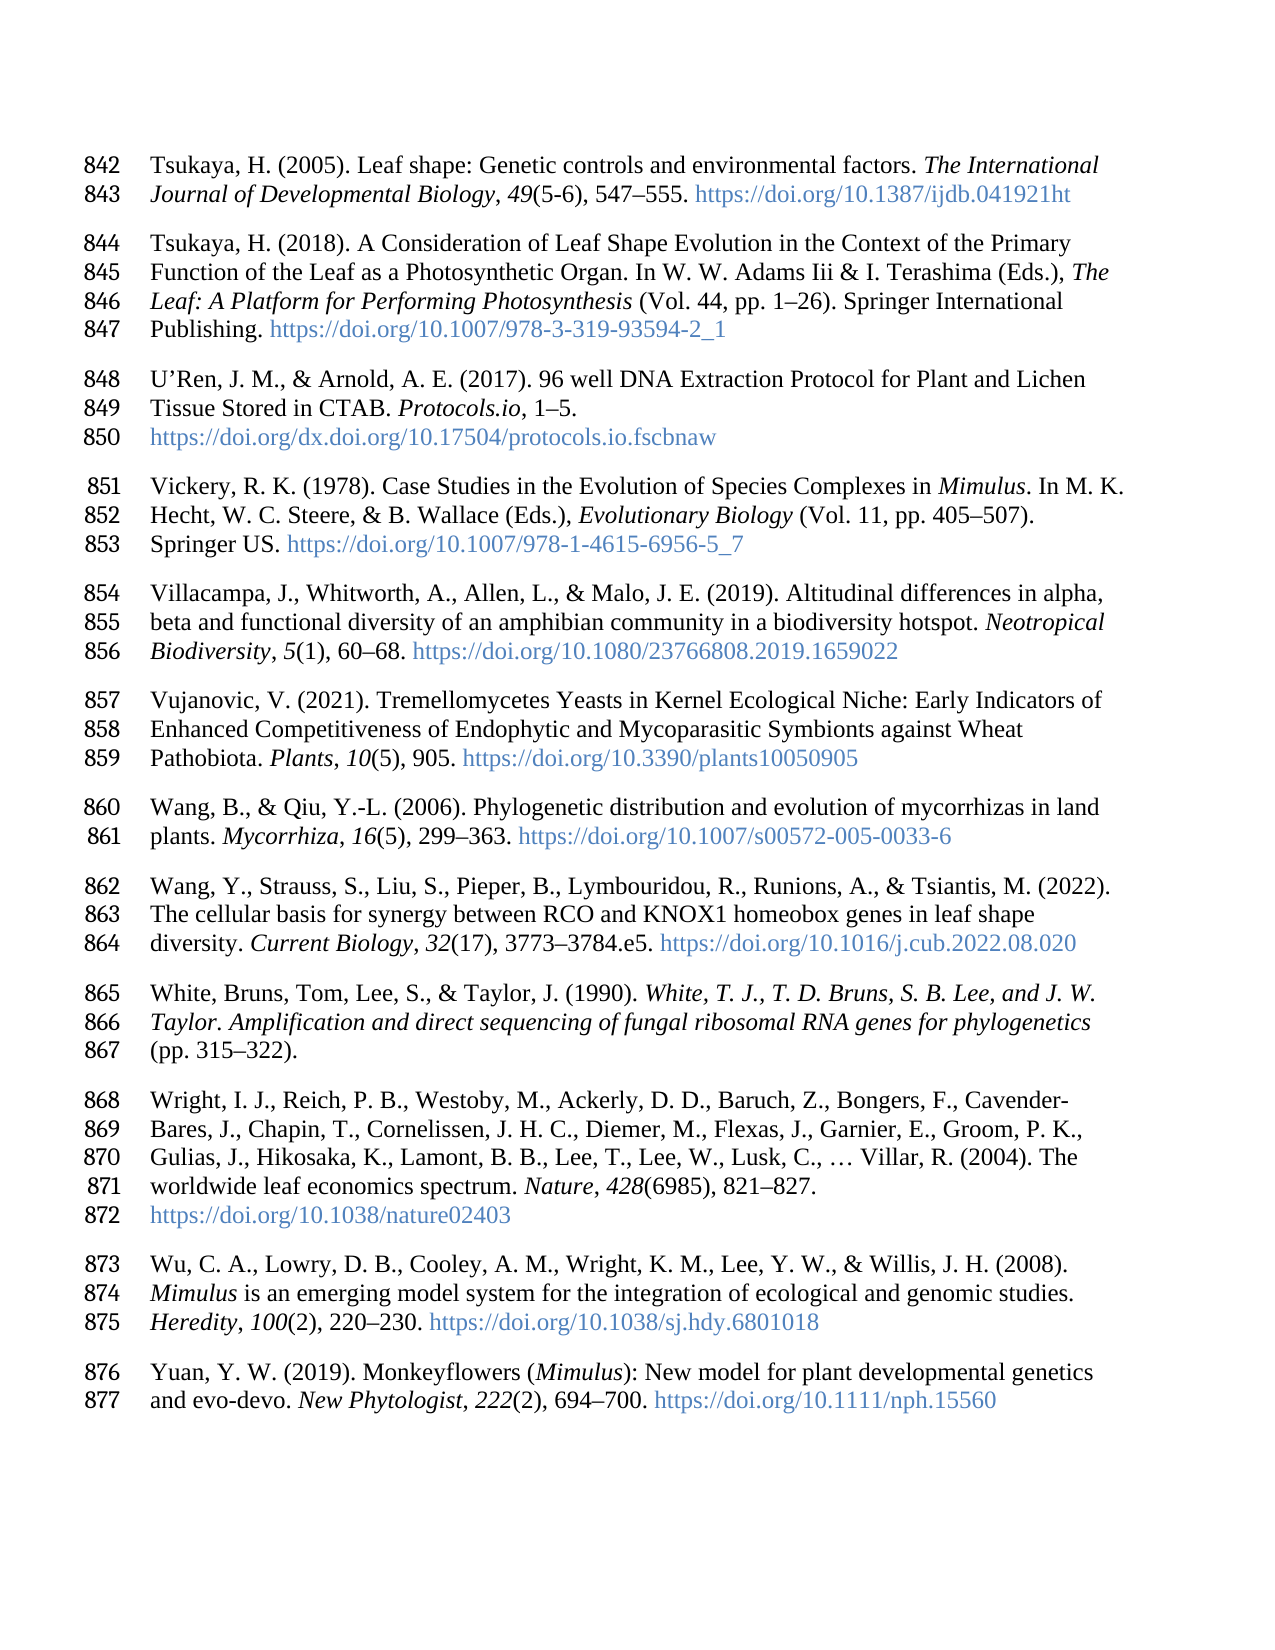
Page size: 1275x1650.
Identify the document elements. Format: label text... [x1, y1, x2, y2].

text Vujanovic, V. (2021). Tremellomycetes Yeasts in Kernel Ecological Niche: Early Indicators of Enhanced Competitiveness of Endophytic and Mycoparasitic Symbionts against Wheat Pathobiota. Plants, 10(5), 905. https://doi.org/10.3390/plants10050905 [150, 685, 1125, 772]
text Wang, B., & Qiu, Y.-L. (2006). Phylogenetic distribution and evolution of mycorrhizas in land plants. Mycorrhiza, 16(5), 299–363. https://doi.org/10.1007/s00572-005-0033-6 [150, 792, 1125, 850]
text Yuan, Y. W. (2019). Monkeyflowers (Mimulus): New model for plant developmental genetics and evo-devo. New Phytologist, 222(2), 694–700. https://doi.org/10.1111/nph.15560 [150, 1357, 1125, 1414]
text Tsukaya, H. (2018). A Consideration of Leaf Shape Evolution in the Context of the Primary Function of the Leaf as a Photosynthetic Organ. In W. W. Adams Iii & I. Terashima (Eds.), The Leaf: A Platform for Performing Photosynthesis (Vol. 44, pp. 1–26). Springer International Publishing. https://doi.org/10.1007/978-3-319-93594-2_1 [150, 228, 1125, 343]
text White, Bruns, Tom, Lee, S., & Taylor, J. (1990). White, T. J., T. D. Bruns, S. B. Lee, and J. W. Taylor. Amplification and direct sequencing of fungal ribosomal RNA genes for phylogenetics (pp. 315–322). [150, 978, 1125, 1064]
text Tsukaya, H. (2005). Leaf shape: Genetic controls and environmental factors. The International Journal of Developmental Biology, 49(5-6), 547–555. https://doi.org/10.1387/ijdb.041921ht [150, 150, 1125, 207]
text U’Ren, J. M., & Arnold, A. E. (2017). 96 well DNA Extraction Protocol for Plant and Lichen Tissue Stored in CTAB. Protocols.io, 1–5. https://doi.org/dx.doi.org/10.17504/protocols.io.fscbnaw [150, 364, 1125, 450]
text Wright, I. J., Reich, P. B., Westoby, M., Ackerly, D. D., Baruch, Z., Bongers, F., Cavender-Bares, J., Chapin, T., Cornelissen, J. H. C., Diemer, M., Flexas, J., Garnier, E., Groom, P. K., Gulias, J., Hikosaka, K., Lamont, B. B., Lee, T., Lee, W., Lusk, C., … Villar, R. (2004). The worldwide leaf economics spectrum. Nature, 428(6985), 821–827. https://doi.org/10.1038/nature02403 [150, 1085, 1125, 1229]
text Wang, Y., Strauss, S., Liu, S., Pieper, B., Lymbouridou, R., Runions, A., & Tsiantis, M. (2022). The cellular basis for synergy between RCO and KNOX1 homeobox genes in leaf shape diversity. Current Biology, 32(17), 3773–3784.e5. https://doi.org/10.1016/j.cub.2022.08.020 [150, 871, 1125, 957]
text Villacampa, J., Whitworth, A., Allen, L., & Malo, J. E. (2019). Altitudinal differences in alpha, beta and functional diversity of an amphibian community in a biodiversity hotspot. Neotropical Biodiversity, 5(1), 60–68. https://doi.org/10.1080/23766808.2019.1659022 [150, 578, 1125, 664]
text Wu, C. A., Lowry, D. B., Cooley, A. M., Wright, K. M., Lee, Y. W., & Willis, J. H. (2008). Mimulus is an emerging model system for the integration of ecological and genomic studies. Heredity, 100(2), 220–230. https://doi.org/10.1038/sj.hdy.6801018 [150, 1249, 1125, 1336]
text Vickery, R. K. (1978). Case Studies in the Evolution of Species Complexes in Mimulus. In M. K. Hecht, W. C. Steere, & B. Wallace (Eds.), Evolutionary Biology (Vol. 11, pp. 405–507). Springer US. https://doi.org/10.1007/978-1-4615-6956-5_7 [150, 471, 1125, 557]
